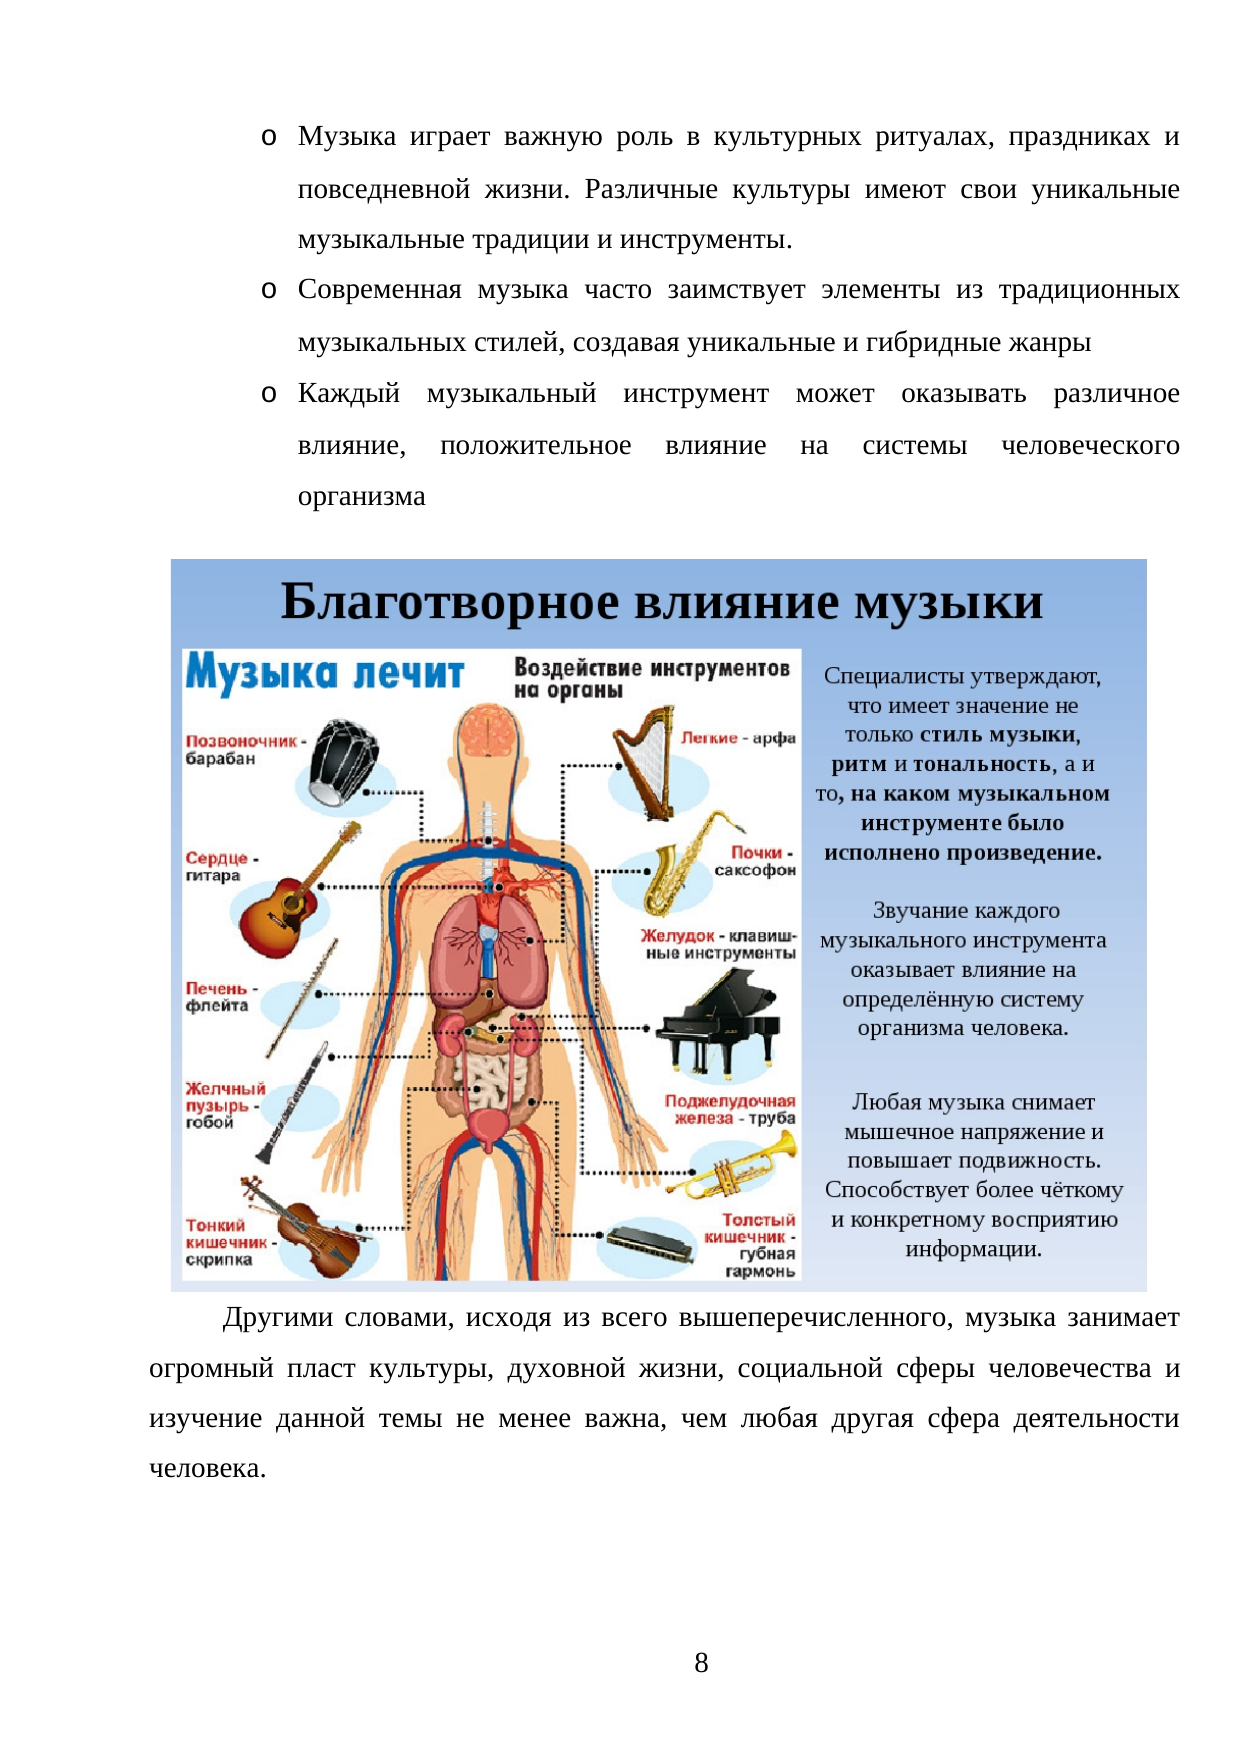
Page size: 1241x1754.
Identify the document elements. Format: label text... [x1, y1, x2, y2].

list Современная музыка часто заимствует элементы из традиционных музыкальных стилей, создавая уникальные и гибридные жанры [260, 272, 1181, 358]
list Каждый музыкальный инструмент может оказывать различное влияние, положительное влияние на системы человеческого организма [260, 375, 1181, 511]
picture [170, 559, 1148, 1293]
list Музыка играет важную роль в культурных ритуалах, праздниках и повседневной жизни. Различные культуры имеют свои уникальные музыкальные традиции и инструменты. [260, 118, 1181, 255]
